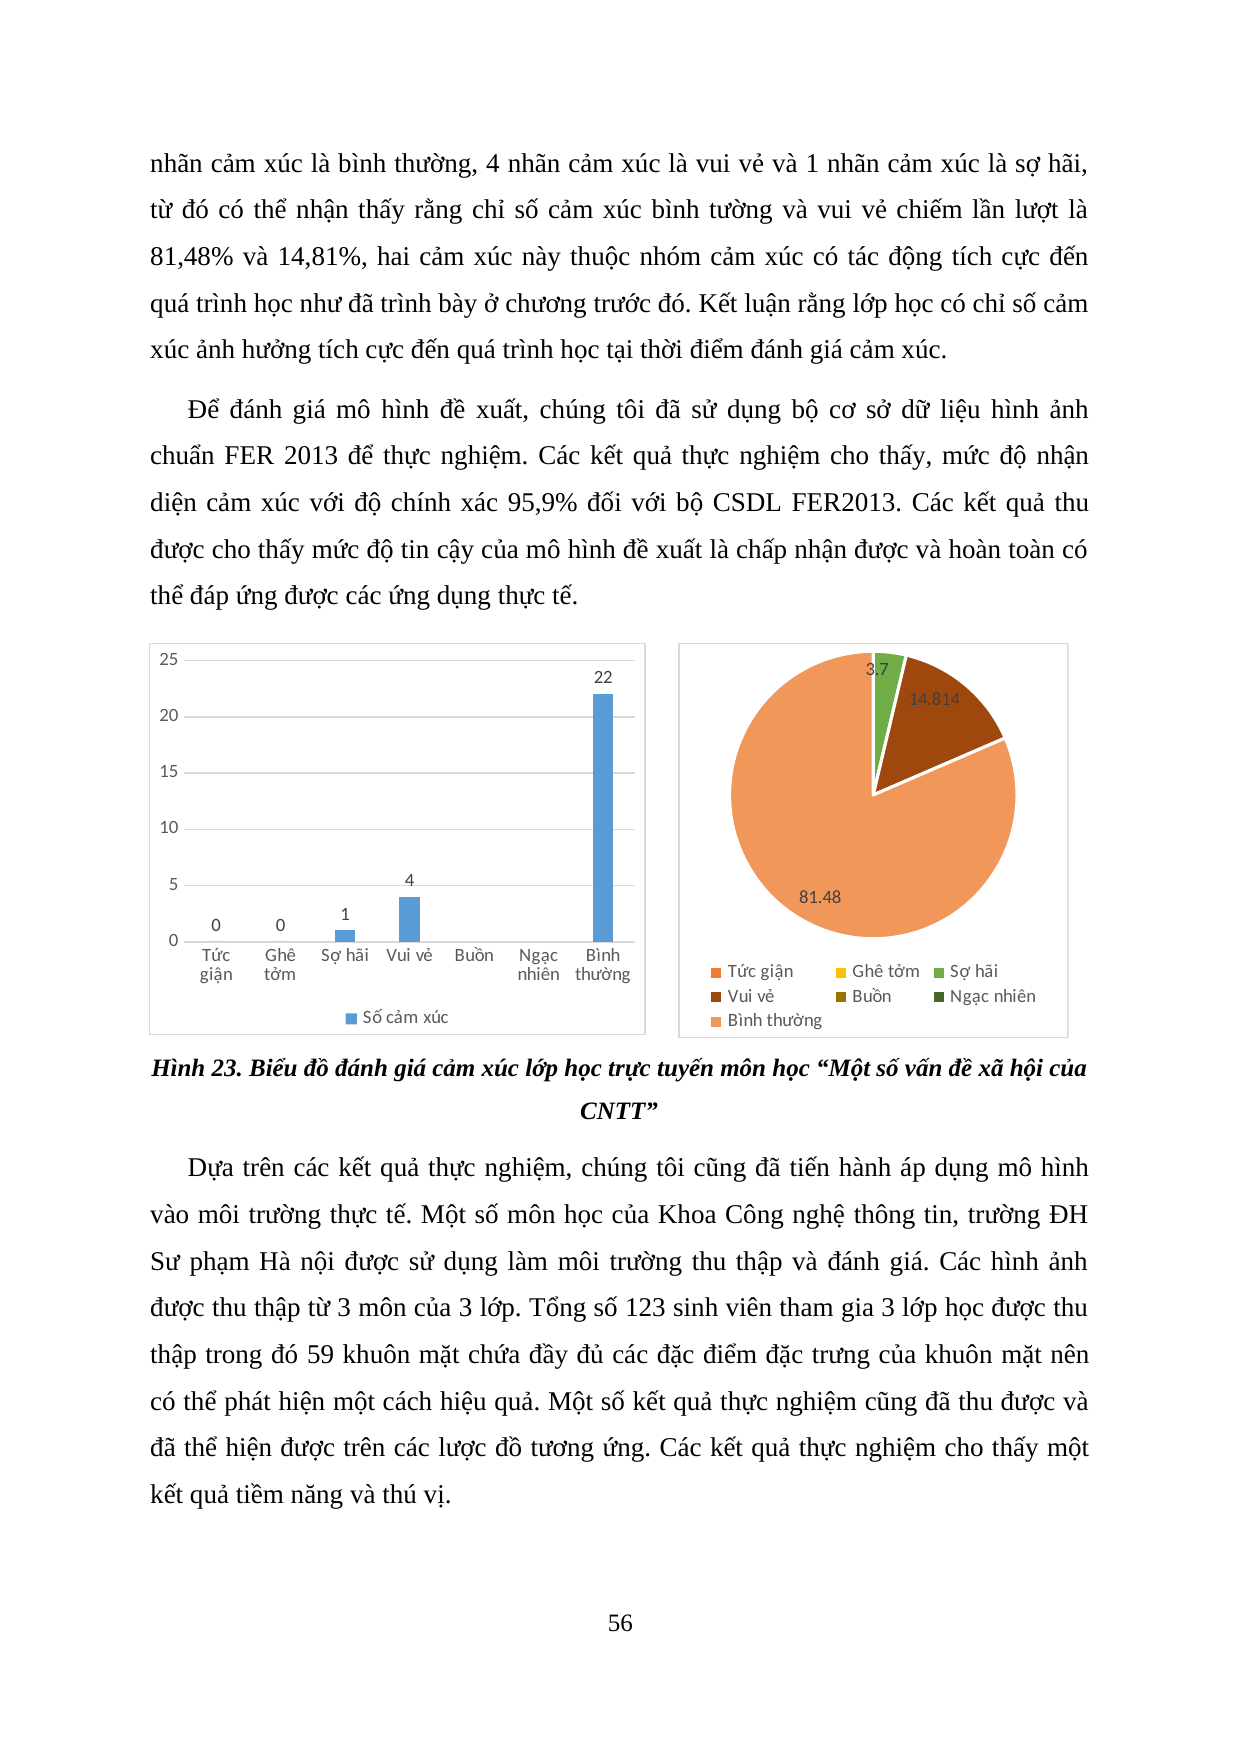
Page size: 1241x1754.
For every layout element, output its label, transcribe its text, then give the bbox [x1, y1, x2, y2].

text Hình 23. Biểu đồ đánh giá cảm xúc lớp học trực tuyến môn học “Một số vấn đề xã hội của CNTT” [150, 1053, 1090, 1125]
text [150, 147, 1090, 365]
text Để đánh giá mô hình đề xuất, chúng tôi đã sử dụng bộ cơ sở dữ liệu hình ảnh chuẩn FER 2013 để thực nghiệm. Các kết quả thực nghiệm cho thấy, mức độ nhận diện cảm xúc với độ chính xác 95,9% đối với bộ CSDL FER2013. Các kết quả thu được cho thấy mức độ tin cậy của mô hình đề xuất là chấp nhận được và hoàn toàn có thể đáp ứng được các ứng dụng thực tế. [150, 393, 1090, 611]
text Dựa trên các kết quả thực nghiệm, chúng tôi cũng đã tiến hành áp dụng mô hình vào môi trường thực tế. Một số môn học của Khoa Công nghệ thông tin, trường ĐH Sư phạm Hà nội được sử dụng làm môi trường thu thập và đánh giá. Các hình ảnh được thu thập từ 3 môn của 3 lớp. Tổng số 123 sinh viên tham gia 3 lớp học được thu thập trong đó 59 khuôn mặt chứa đầy đủ các đặc điểm đặc trưng của khuôn mặt nên có thể phát hiện một cách hiệu quả. Một số kết quả thực nghiệm cũng đã thu được và đã thể hiện được trên các lược đồ tương ứng. Các kết quả thực nghiệm cho thấy một kết quả tiềm năng và thú vị. [150, 1152, 1090, 1509]
